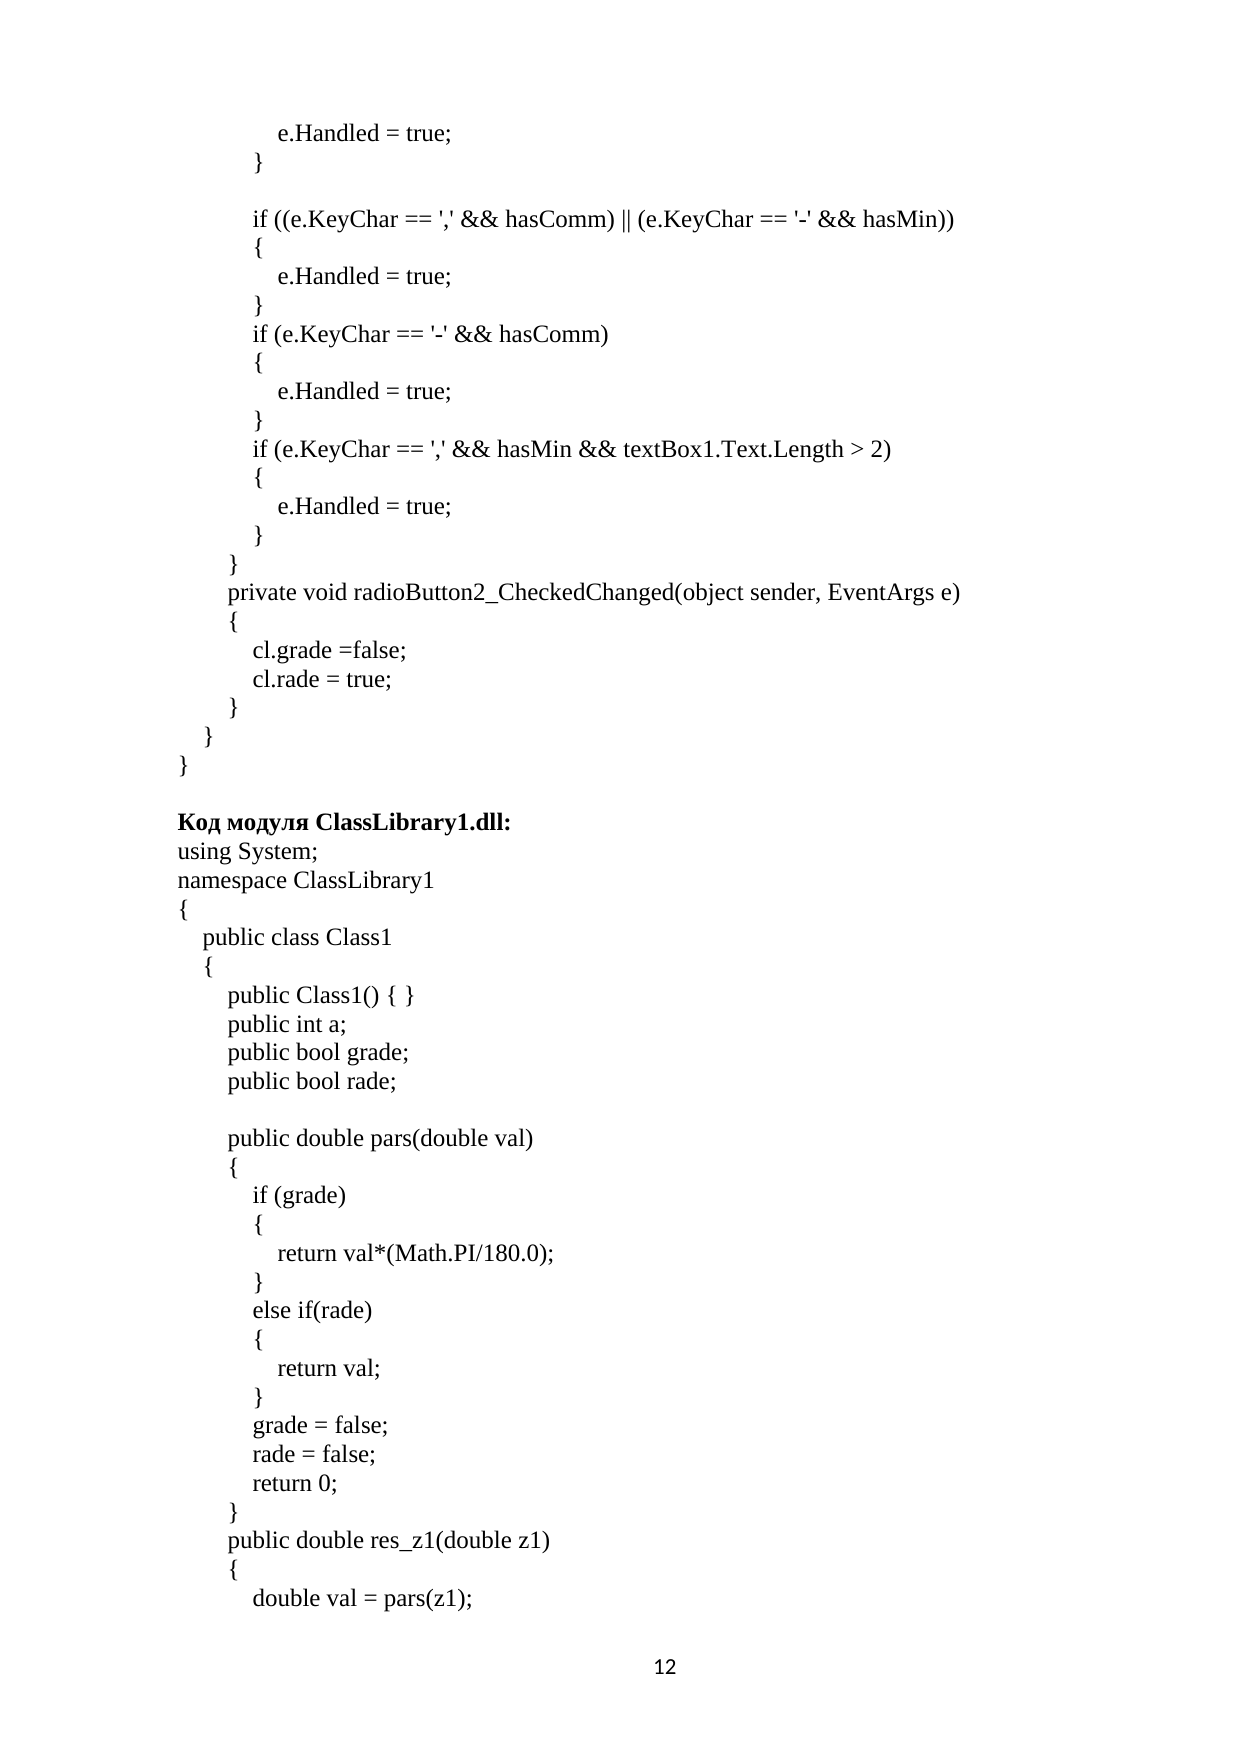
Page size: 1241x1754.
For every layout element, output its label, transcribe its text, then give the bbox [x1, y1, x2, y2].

text } [177, 405, 1152, 434]
text Код модуля ClassLibrary1.dll: [177, 807, 1152, 836]
text { [177, 1554, 1152, 1583]
text public double pars(double val) [177, 1123, 1152, 1152]
text grade = false; [177, 1410, 1152, 1439]
text if (e.KeyChar == '-' && hasComm) [177, 319, 1152, 347]
text { [177, 606, 1152, 635]
text { [177, 1209, 1152, 1238]
text public bool grade; [177, 1037, 1152, 1066]
text e.Handled = true; [177, 491, 1152, 520]
text return val*(Math.PI/180.0); [177, 1238, 1152, 1267]
text public int a; [177, 1009, 1152, 1037]
text } [177, 1497, 1152, 1525]
text using System; [177, 836, 1152, 865]
text { [177, 347, 1152, 376]
text public bool rade; [177, 1066, 1152, 1095]
text } [177, 1267, 1152, 1295]
text e.Handled = true; [177, 261, 1152, 290]
text e.Handled = true; [177, 118, 1152, 147]
text else if(rade) [177, 1295, 1152, 1324]
text double val = pars(z1); [177, 1583, 1152, 1612]
text } [177, 721, 1152, 750]
text rade = false; [177, 1439, 1152, 1468]
text } [177, 692, 1152, 721]
text { [177, 232, 1152, 261]
text return val; [177, 1353, 1152, 1382]
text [177, 204, 1152, 232]
text cl.rade = true; [177, 664, 1152, 692]
text private void radioButton2_CheckedChanged(object sender, EventArgs e) [177, 577, 1152, 606]
text } [177, 1382, 1152, 1410]
text } [177, 520, 1152, 549]
text public Class1() { } [177, 980, 1152, 1009]
text } [177, 290, 1152, 319]
text { [177, 462, 1152, 491]
text if (e.KeyChar == ',' && hasMin && textBox1.Text.Length > 2) [177, 434, 1152, 462]
text { [177, 894, 1152, 922]
text { [177, 1324, 1152, 1353]
text public double res_z1(double z1) [177, 1525, 1152, 1554]
text } [177, 549, 1152, 577]
text public class Class1 [177, 922, 1152, 951]
text if (grade) [177, 1180, 1152, 1209]
text } [177, 147, 1152, 176]
text } [177, 750, 1152, 779]
text e.Handled = true; [177, 376, 1152, 405]
text return 0; [177, 1468, 1152, 1497]
text { [177, 1152, 1152, 1180]
text { [177, 951, 1152, 980]
text namespace ClassLibrary1 [177, 865, 1152, 894]
text cl.grade =false; [177, 635, 1152, 664]
